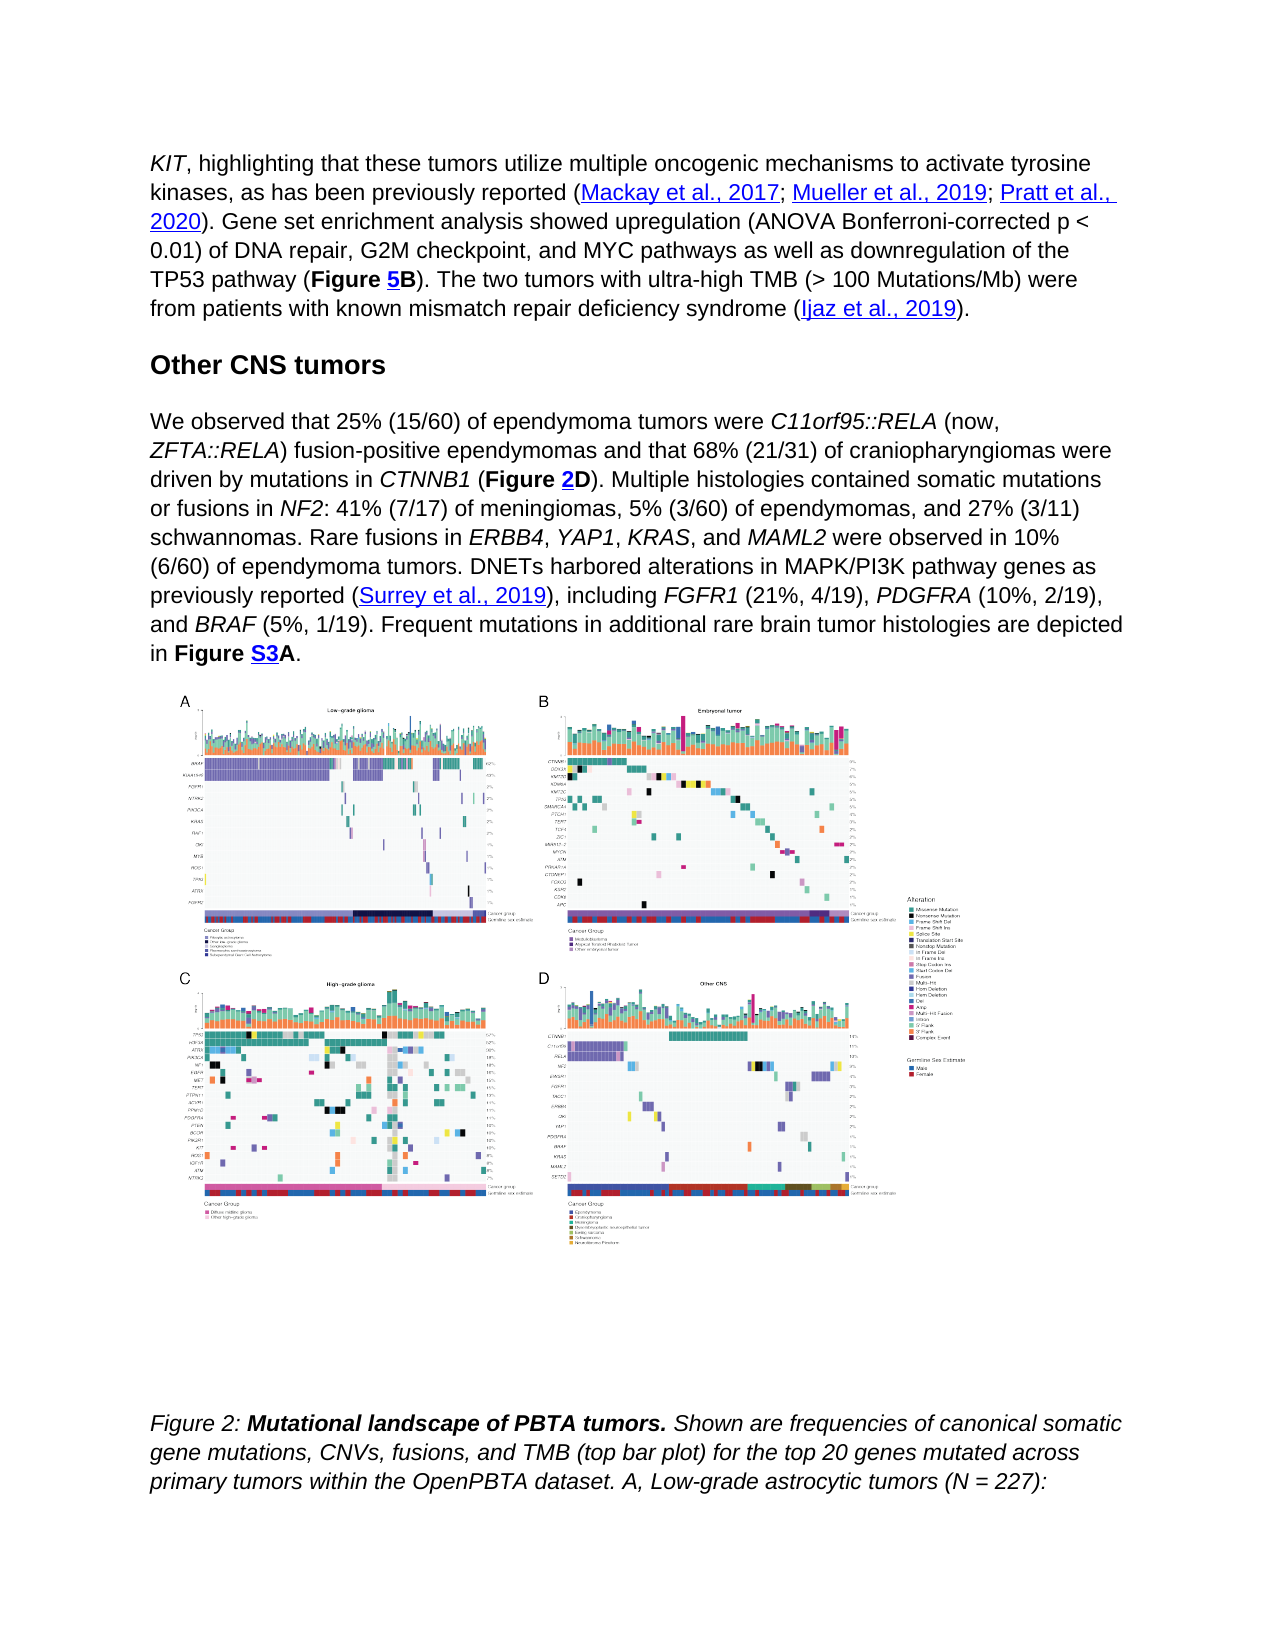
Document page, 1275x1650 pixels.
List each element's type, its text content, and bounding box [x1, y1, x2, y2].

text We observed that 25% (15/60) of ependymoma tumors were C11orf95::RELA (now, ZFTA::RELA) fusion-positive ependymomas and that 68% (21/31) of craniopharyngiomas were driven by mutations in CTNNB1 (Figure 2D). Multiple histologies contained somatic mutations or fusions in NF2: 41% (7/17) of meningiomas, 5% (3/60) of ependymomas, and 27% (3/11) schwannomas. Rare fusions in ERBB4, YAP1, KRAS, and MAML2 were observed in 10% (6/60) of ependymoma tumors. DNETs harbored alterations in MAPK/PI3K pathway genes as previously reported (Surrey et al., 2019), including FGFR1 (21%, 4/19), PDGFRA (10%, 2/19), and BRAF (5%, 1/19). Frequent mutations in additional rare brain tumor histologies are depicted in Figure S3A. [150, 408, 1125, 666]
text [150, 1410, 1125, 1494]
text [150, 150, 1125, 321]
subtitle Other CNS tumors [150, 349, 1125, 380]
picture [168, 693, 1144, 1382]
